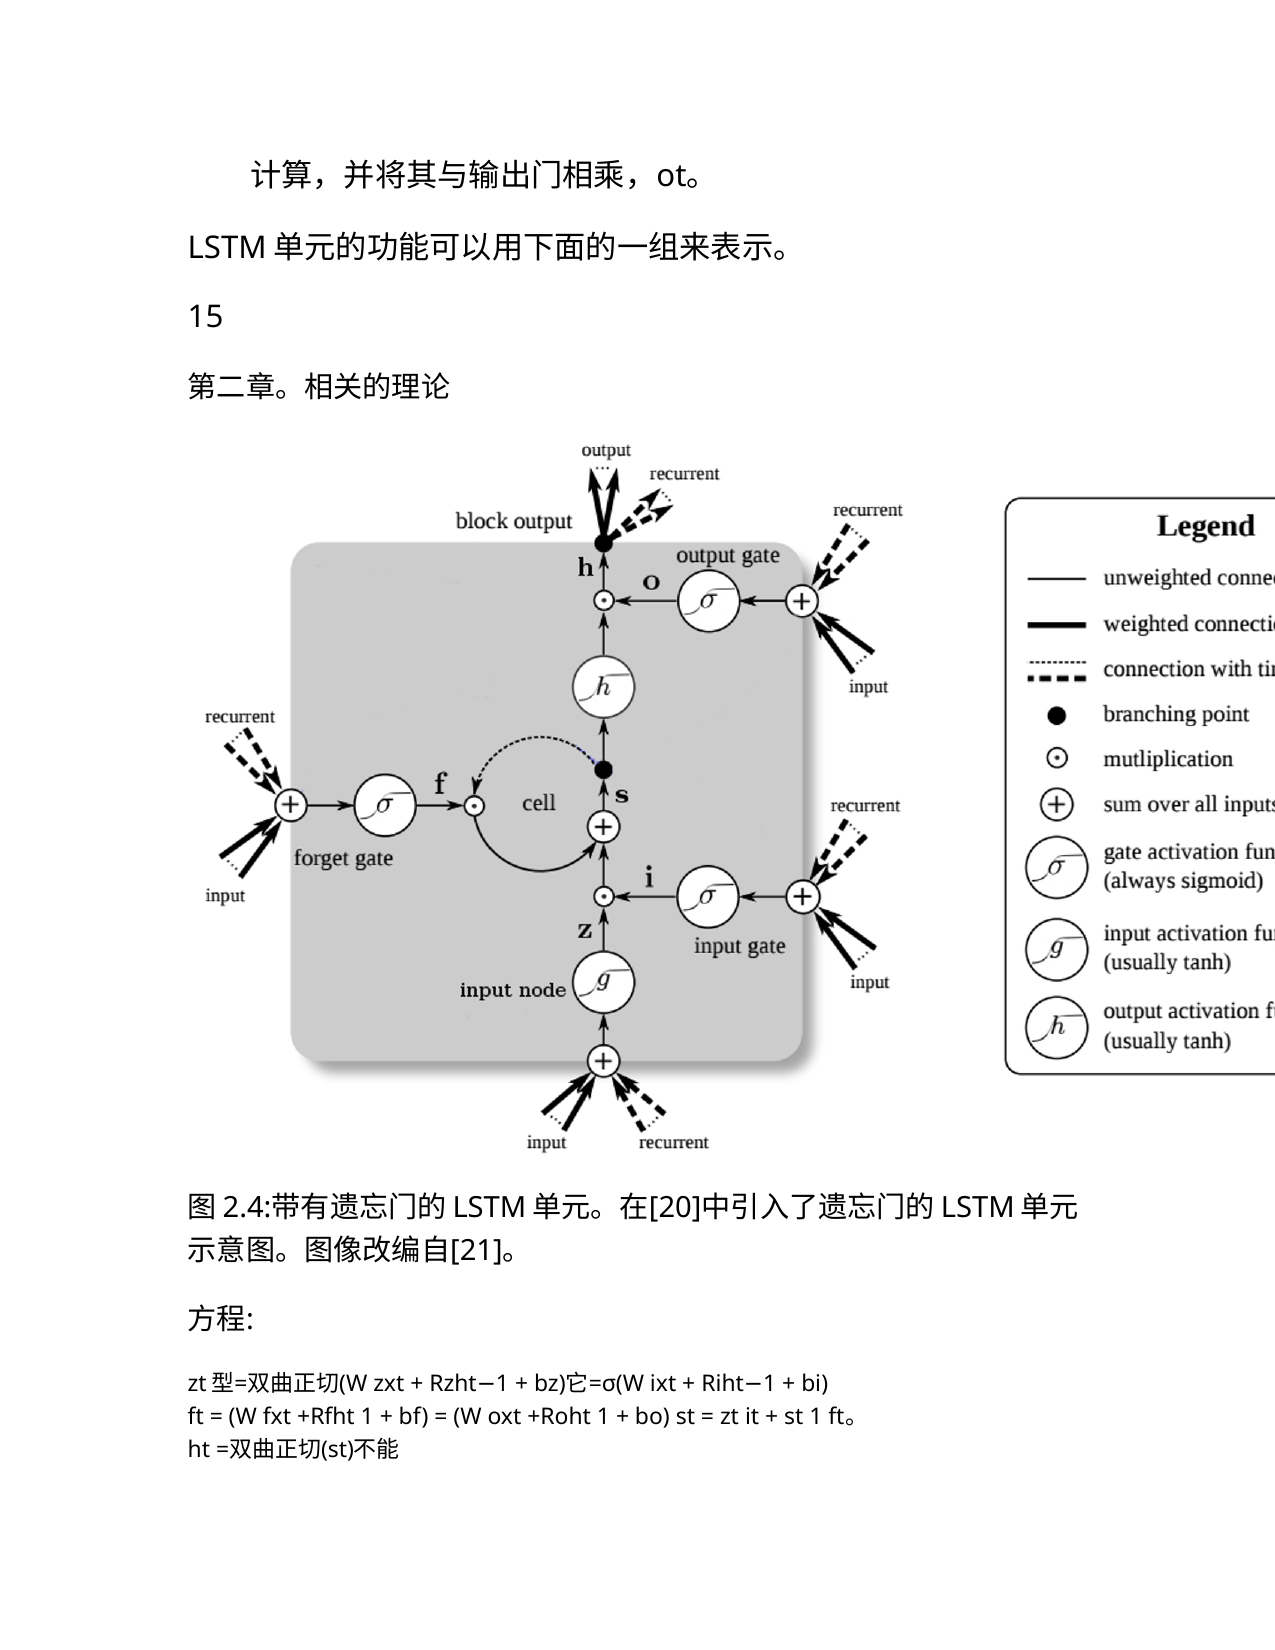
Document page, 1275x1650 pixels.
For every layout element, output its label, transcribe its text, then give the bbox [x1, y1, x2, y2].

text 图2.4:带有遗忘门的LSTM单元。在[20]中引入了遗忘门的LSTM单元示意图。图像改编自[21]。 [187, 1184, 1087, 1269]
text 方程: [187, 1296, 1087, 1338]
text zt型=双曲正切(W zxt + Rzht−1 + bz)它=σ(W ixt + Riht−1 + bi) [187, 1364, 1087, 1398]
text ft = (W fxt +Rfht 1 + bf) = (W oxt +Roht 1 + bo) st = zt it + st 1 ft。 [187, 1398, 1087, 1431]
text 15 [187, 294, 1087, 337]
text LSTM单元的功能可以用下面的一组来表示。 [187, 222, 1087, 267]
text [187, 150, 1087, 195]
picture [187, 432, 1275, 1158]
text 第二章。相关的理论 [187, 363, 1087, 406]
text ht =双曲正切(st)不能 [187, 1431, 1087, 1464]
